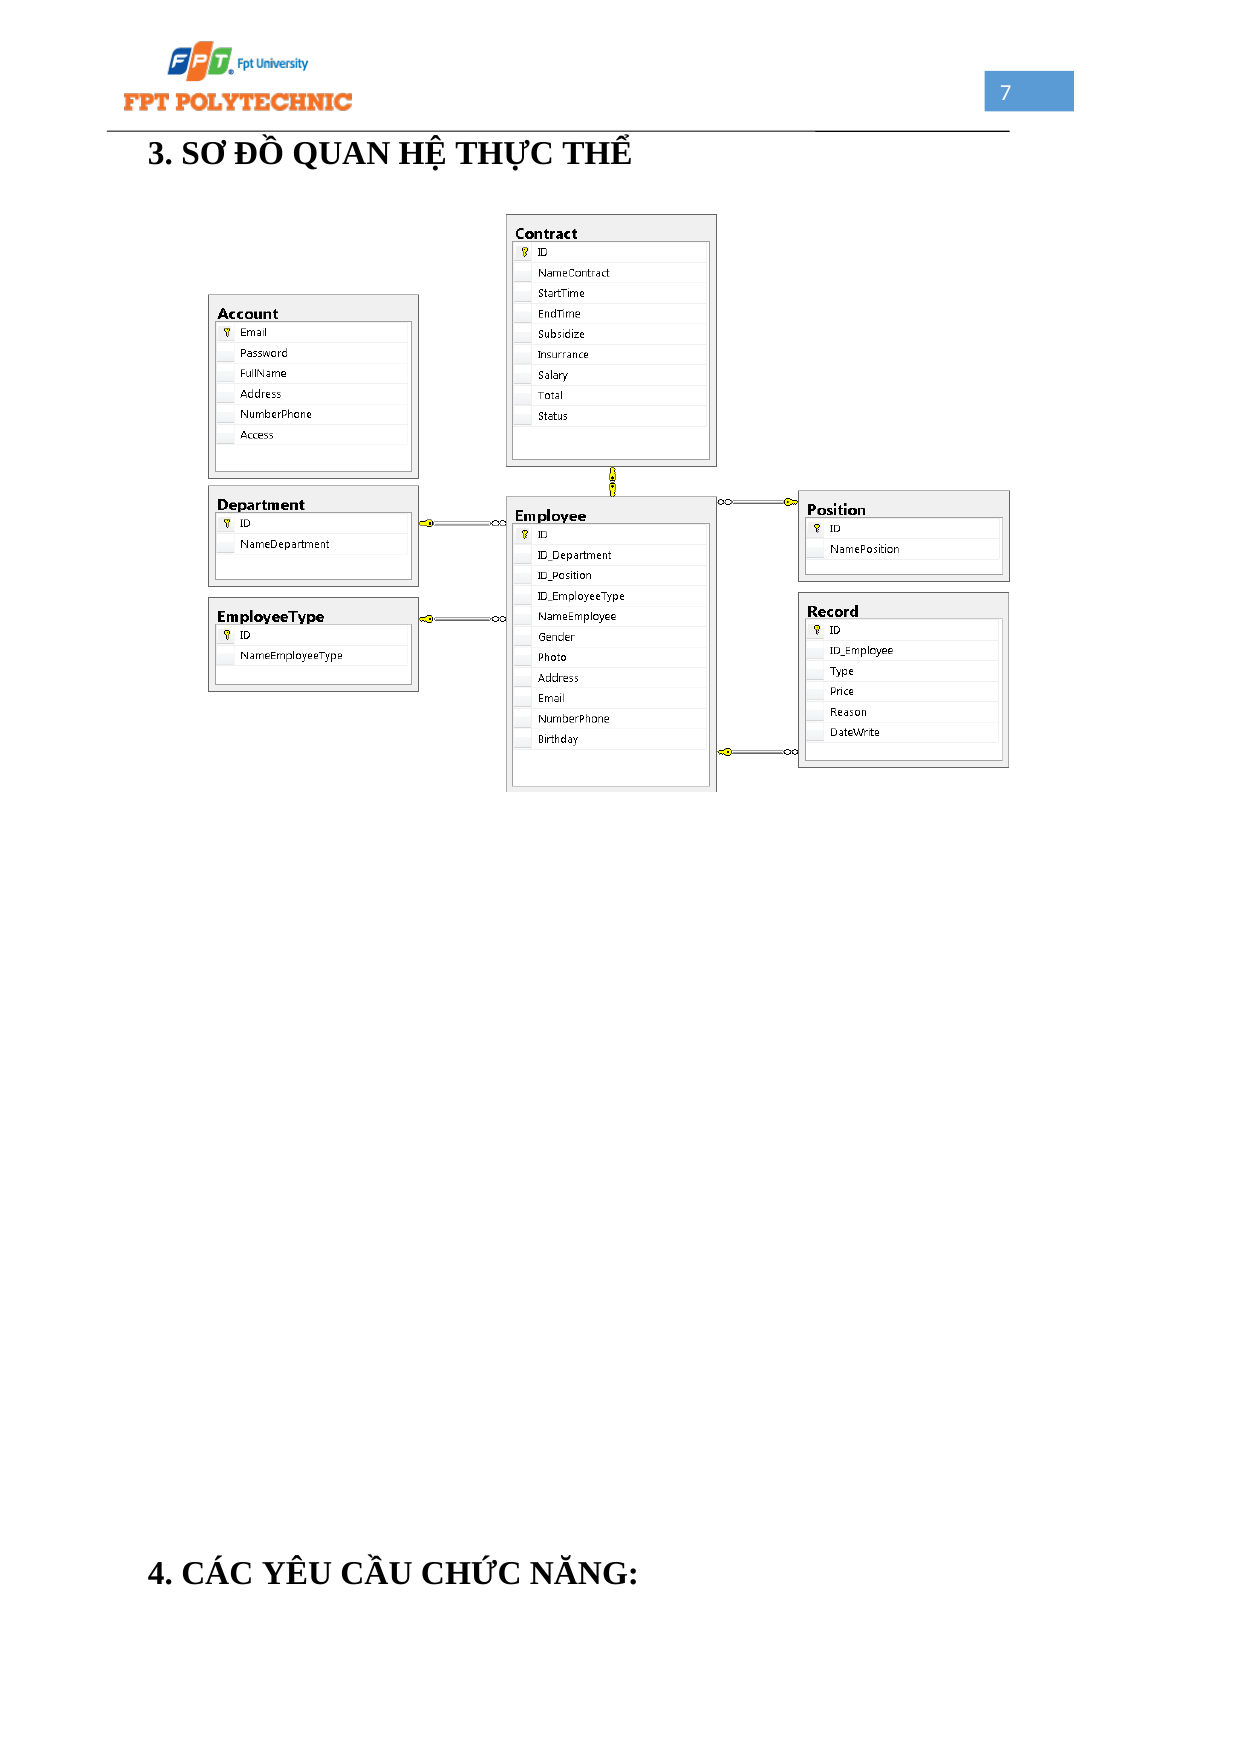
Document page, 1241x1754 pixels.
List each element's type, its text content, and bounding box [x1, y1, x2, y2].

list CÁC YÊU CẦU CHỨC NĂNG: [148, 1553, 1053, 1591]
list SƠ ĐỒ QUAN HỆ THỰC THỂ [148, 133, 1053, 171]
picture [117, 35, 367, 119]
picture [177, 190, 1043, 792]
